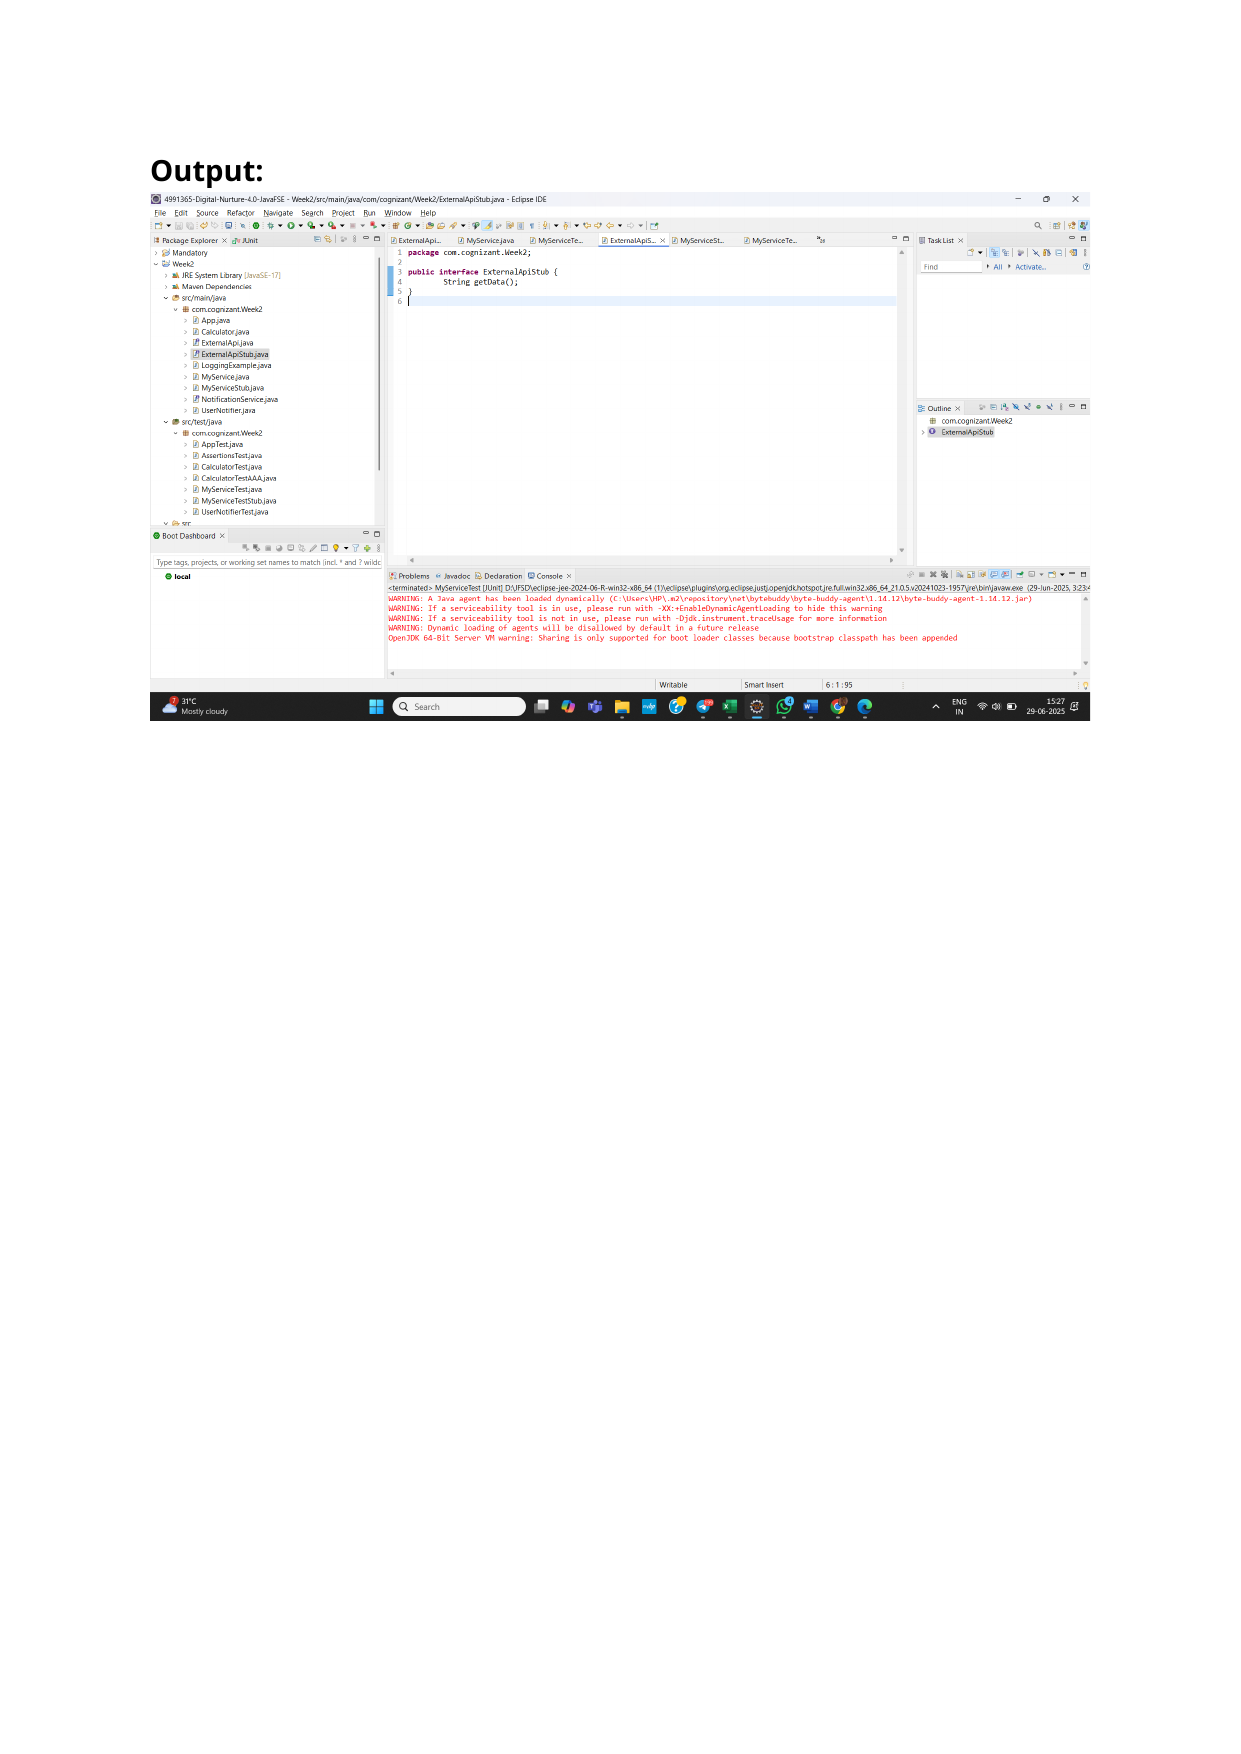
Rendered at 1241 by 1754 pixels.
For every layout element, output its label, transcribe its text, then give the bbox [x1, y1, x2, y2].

text Output: [150, 150, 1090, 192]
picture [150, 192, 1091, 721]
